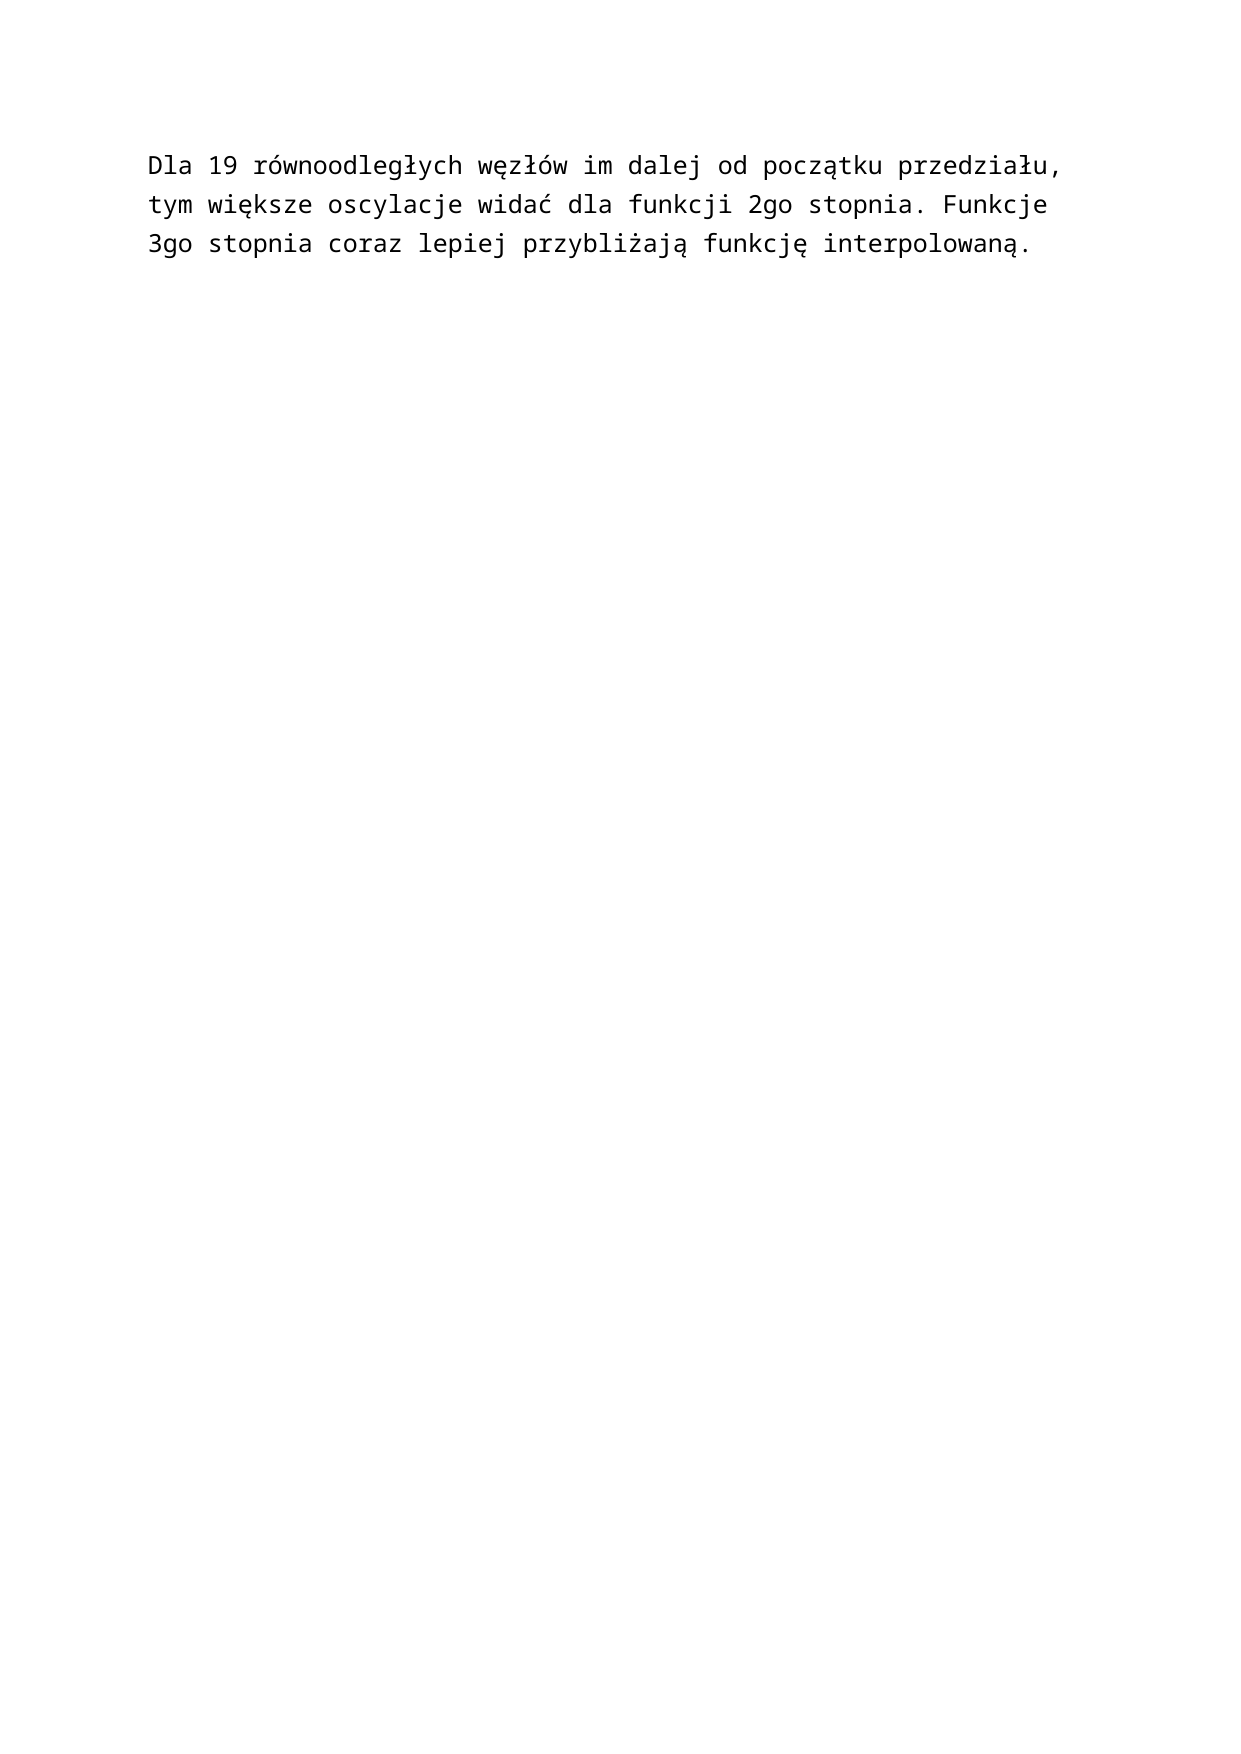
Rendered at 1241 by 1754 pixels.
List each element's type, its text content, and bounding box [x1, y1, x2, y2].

text Dla 19 równoodległych węzłów im dalej od początku przedziału, tym większe oscylacje widać dla funkcji 2go stopnia. Funkcje 3go stopnia coraz lepiej przybliżają funkcję interpolowaną. [148, 148, 1093, 260]
